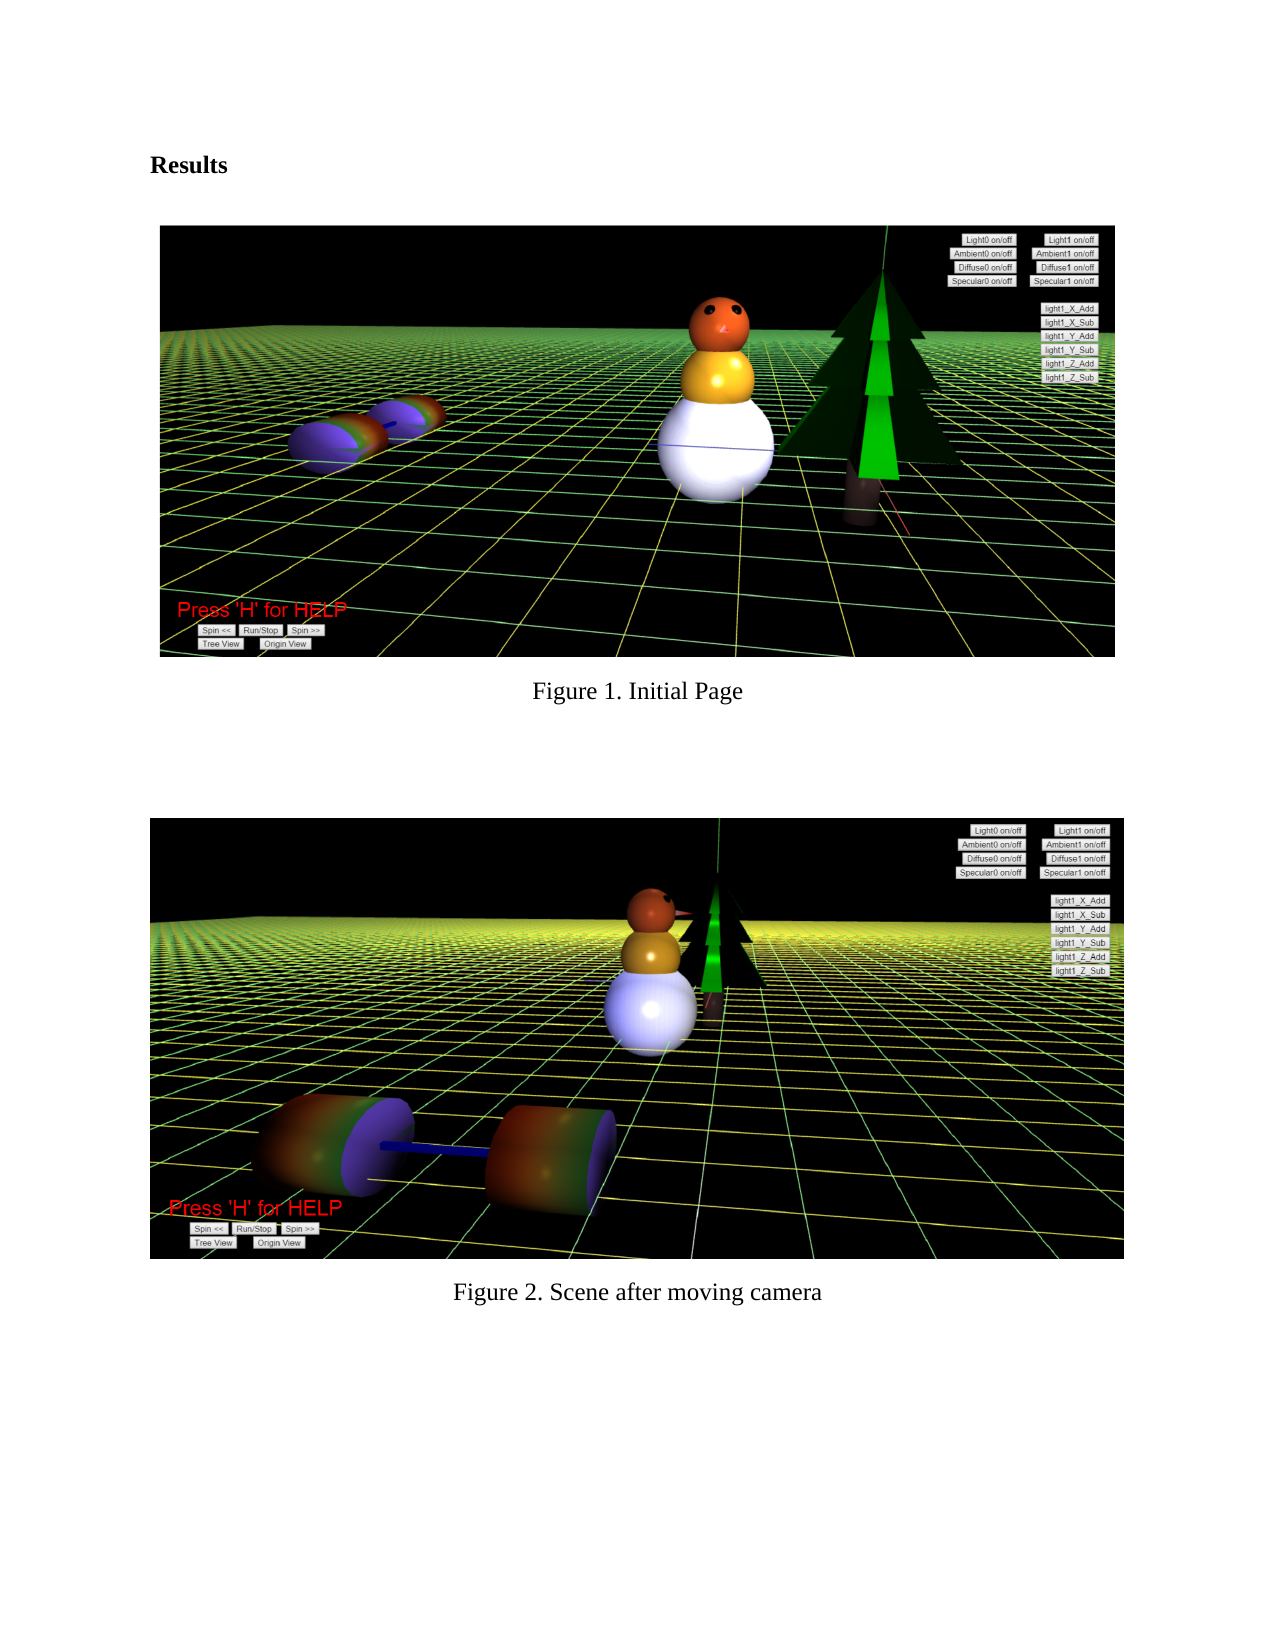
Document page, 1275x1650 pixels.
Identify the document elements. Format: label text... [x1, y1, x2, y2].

text Figure 2. Scene after moving camera [150, 1277, 1125, 1306]
picture [159, 225, 1115, 657]
text Results [150, 150, 1125, 179]
text Figure 1. Initial Page [150, 676, 1125, 704]
picture [150, 818, 1124, 1259]
